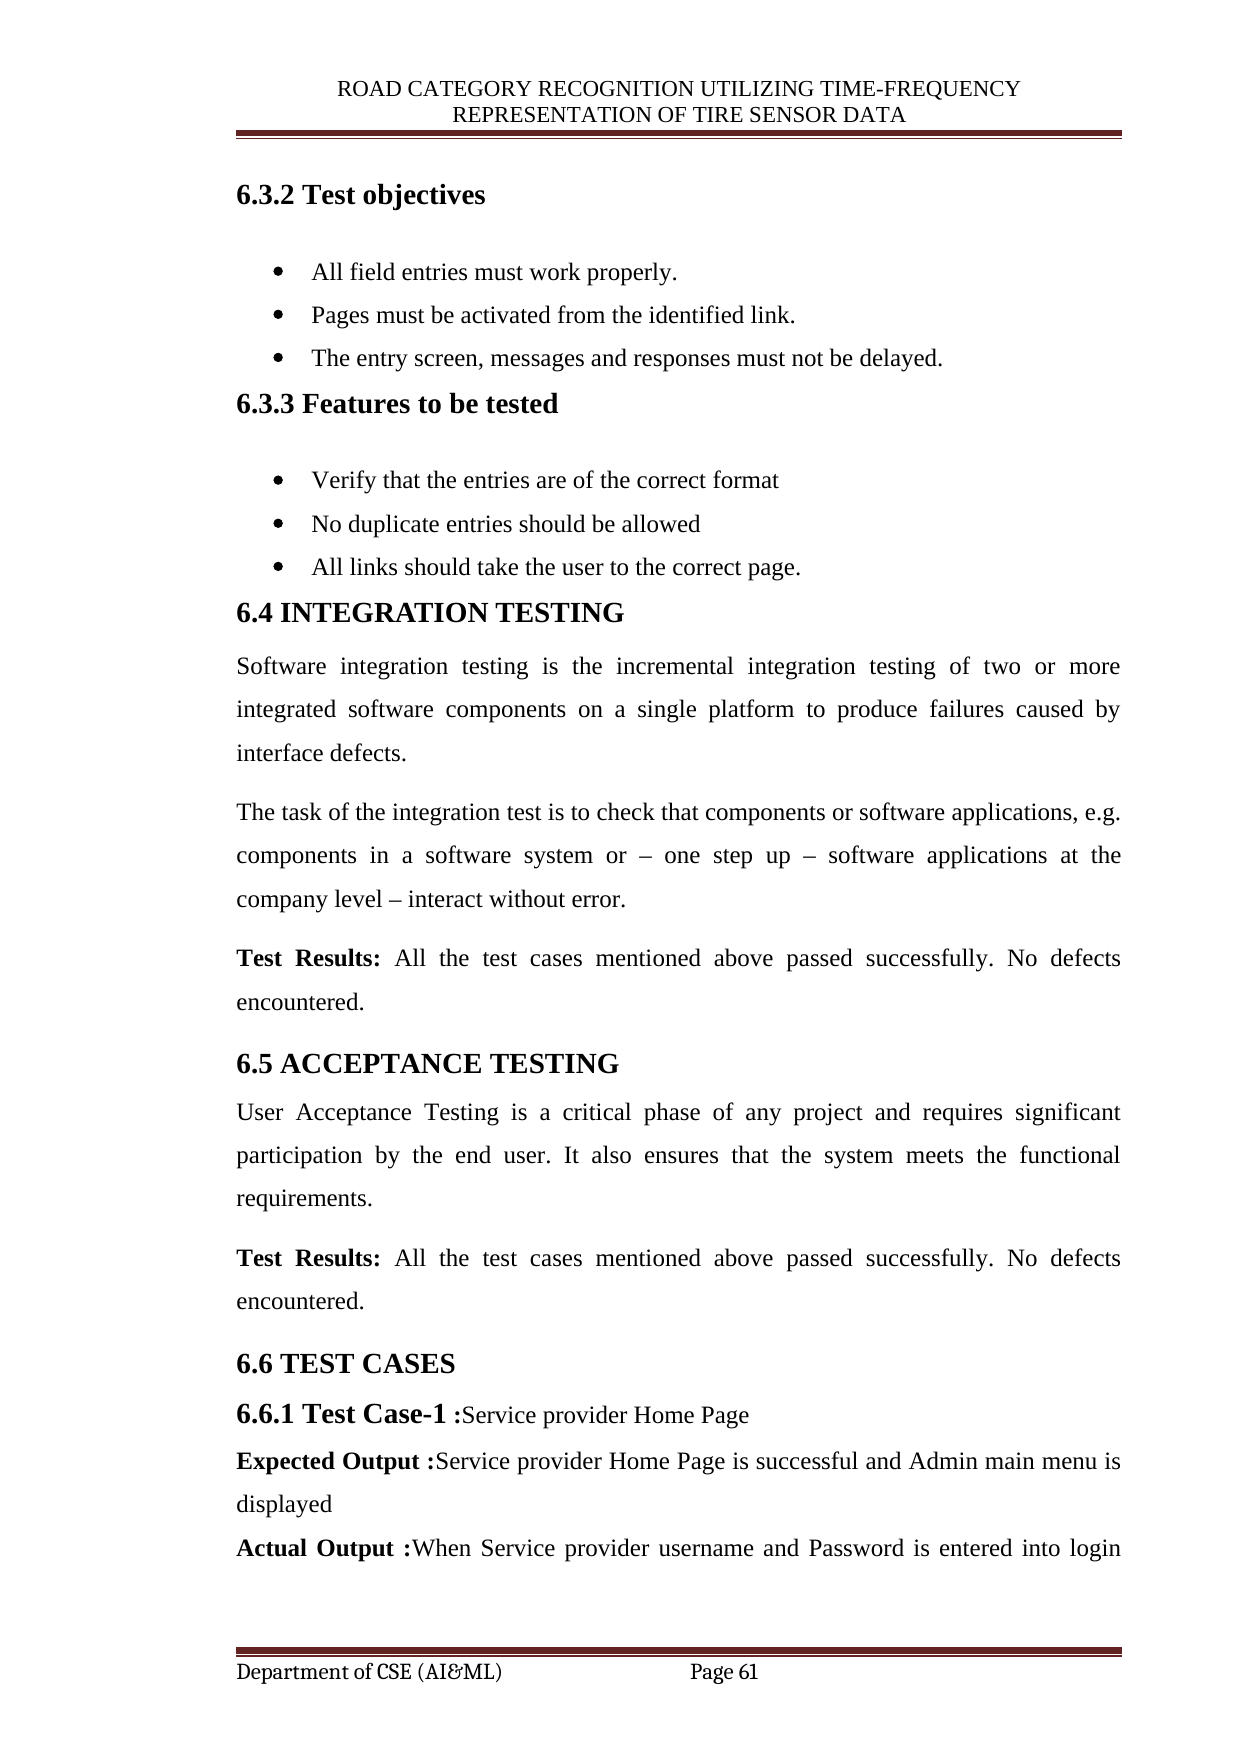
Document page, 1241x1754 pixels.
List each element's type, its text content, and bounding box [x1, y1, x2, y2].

text User Acceptance Testing is a critical phase of any project and requires significant participation by the end user. It also ensures that the system meets the functional requirements. [236, 1097, 1122, 1212]
text Software integration testing is the incremental integration testing of two or more integrated software components on a single platform to produce failures caused by interface defects. [236, 651, 1122, 766]
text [236, 1533, 1122, 1561]
list Verify that the entries are of the correct format [274, 466, 1122, 494]
list All field entries must work properly. [274, 257, 1122, 285]
list No duplicate entries should be allowed [274, 509, 1122, 537]
text 6.3.3 Features to be tested [236, 386, 1122, 419]
text Test Results: All the test cases mentioned above passed successfully. No defects encountered. [236, 1243, 1122, 1315]
text 6.3.2 Test objectives [236, 177, 1122, 211]
text 6.6.1 Test Case-1 :Service provider Home Page [236, 1396, 1122, 1429]
text 6.5 ACCEPTANCE TESTING [236, 1046, 1122, 1080]
text The task of the integration test is to check that components or software applications, e.g. components in a software system or – one step up – software applications at the company level – interact without error. [236, 797, 1122, 912]
text 6.6 TEST CASES [236, 1346, 1122, 1379]
list Pages must be activated from the identified link. [274, 300, 1122, 328]
text Expected Output :Service provider Home Page is successful and Admin main menu is displayed [236, 1446, 1122, 1518]
list All links should take the user to the correct page. [274, 552, 1122, 581]
text 6.4 INTEGRATION TESTING [236, 595, 1122, 628]
list The entry screen, messages and responses must not be delayed. [274, 343, 1122, 372]
text Test Results: All the test cases mentioned above passed successfully. No defects encountered. [236, 943, 1122, 1015]
